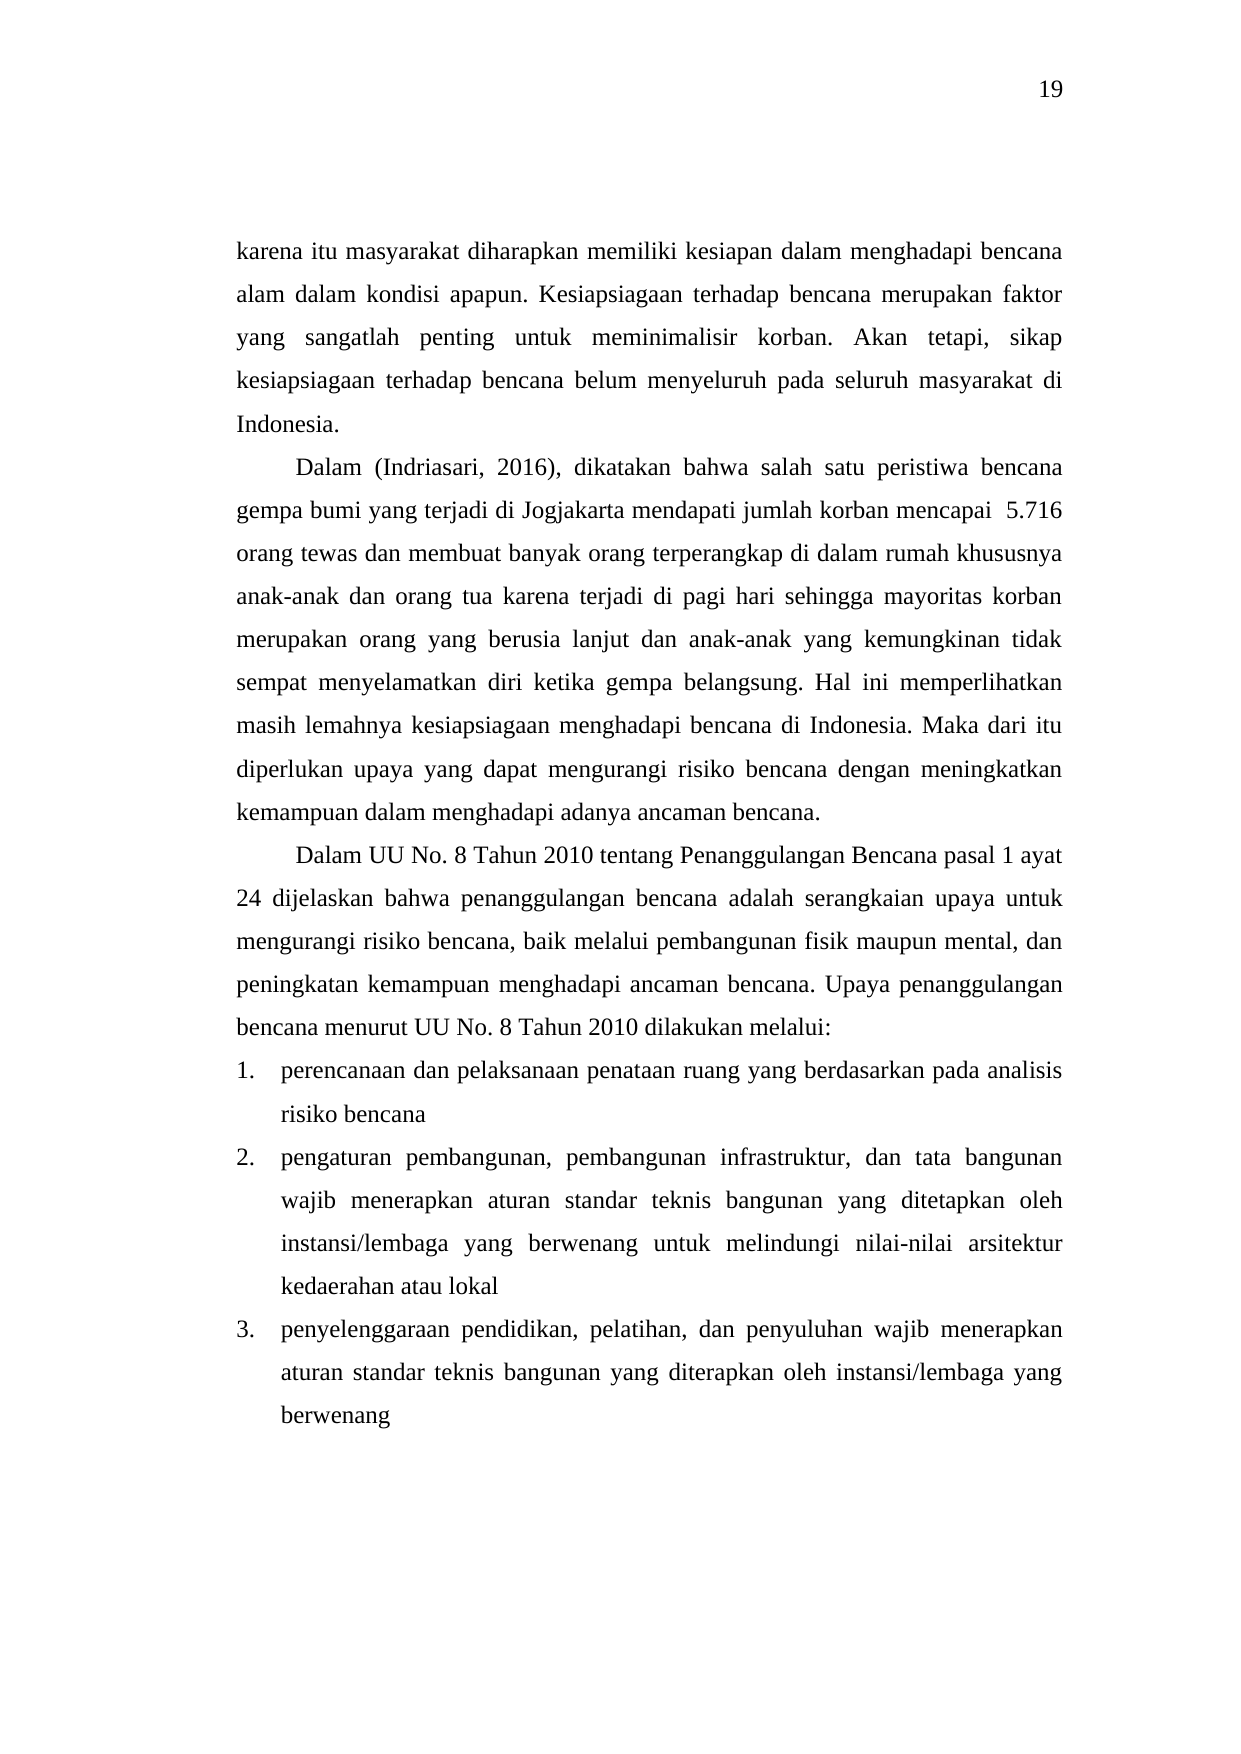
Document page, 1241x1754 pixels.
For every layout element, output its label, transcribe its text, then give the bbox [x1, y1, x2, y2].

text Dalam , dikatakan bahwa salah satu peristiwa bencana gempa bumi yang terjadi di Jogjakarta mendapati jumlah korban mencapai 5.716 orang tewas dan membuat banyak orang terperangkap di dalam rumah khususnya anak-anak dan orang tua karena terjadi di pagi hari sehingga mayoritas korban merupakan orang yang berusia lanjut dan anak-anak yang kemungkinan tidak sempat menyelamatkan diri ketika gempa belangsung. Hal ini memperlihatkan masih lemahnya kesiapsiagaan menghadapi bencana di Indonesia. Maka dari itu diperlukan upaya yang dapat mengurangi risiko bencana dengan meningkatkan kemampuan dalam menghadapi adanya ancaman bencana. [236, 452, 1063, 826]
text Dalam UU No. 8 Tahun 2010 tentang Penanggulangan Bencana pasal 1 ayat 24 dijelaskan bahwa penanggulangan bencana adalah serangkaian upaya untuk mengurangi risiko bencana, baik melalui pembangunan fisik maupun mental, dan peningkatan kemampuan menghadapi ancaman bencana. Upaya penanggulangan bencana menurut UU No. 8 Tahun 2010 dilakukan melalui: [236, 840, 1063, 1041]
list penyelenggaraan pendidikan, pelatihan, dan penyuluhan wajib menerapkan aturan standar teknis bangunan yang diterapkan oleh instansi/lembaga yang berwenang [236, 1314, 1063, 1429]
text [236, 236, 1063, 437]
list perencanaan dan pelaksanaan penataan ruang yang berdasarkan pada analisis risiko bencana [236, 1056, 1063, 1127]
list pengaturan pembangunan, pembangunan infrastruktur, dan tata bangunan wajib menerapkan aturan standar teknis bangunan yang ditetapkan oleh instansi/lembaga yang berwenang untuk melindungi nilai-nilai arsitektur kedaerahan atau lokal [236, 1142, 1063, 1300]
